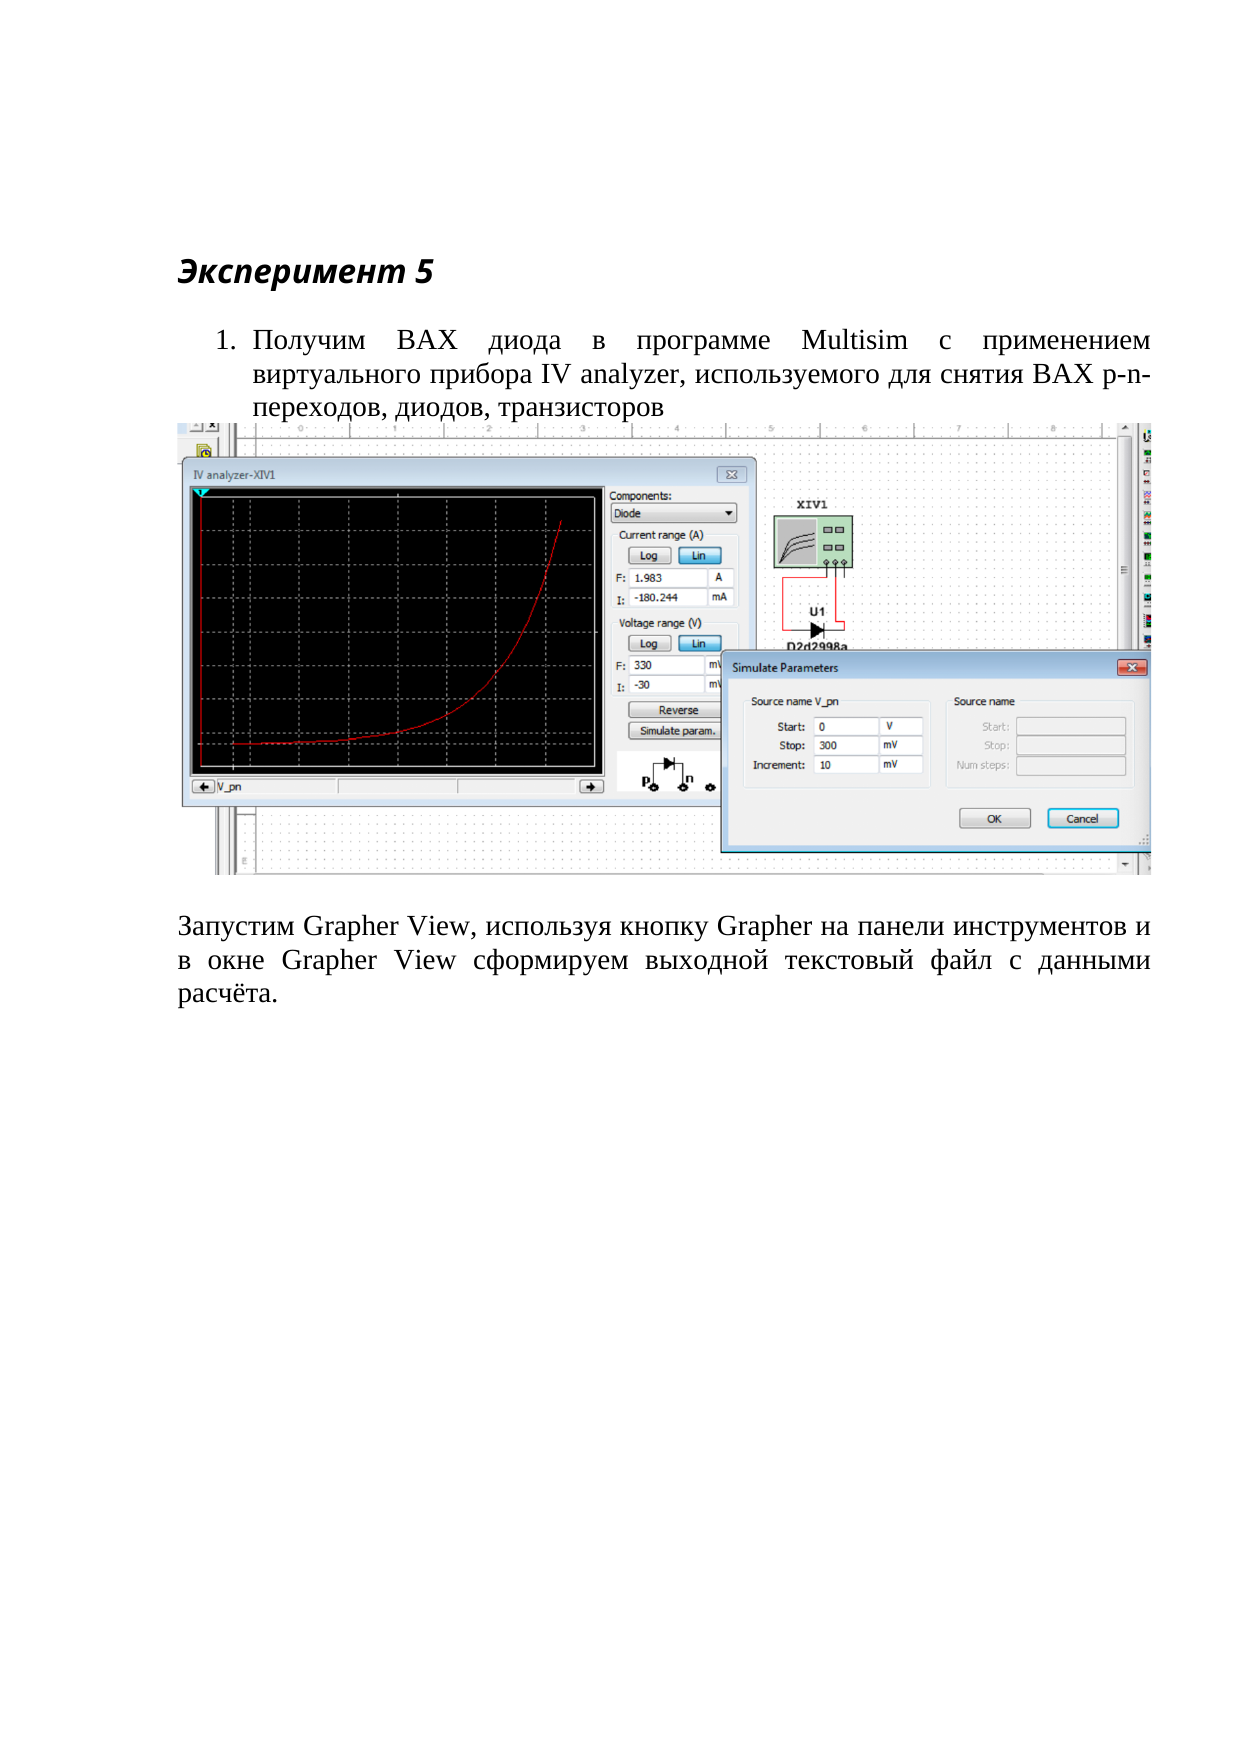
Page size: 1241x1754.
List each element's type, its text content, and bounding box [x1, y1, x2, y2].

text Запустим Grapher View, используя кнопку Grapher на панели инструментов и в окне Grapher View сформируем выходной текстовый файл с данными расчёта. [177, 908, 1152, 1009]
text Эксперимент 5 [177, 248, 1152, 293]
picture [177, 423, 1152, 875]
list Получим ВАХ диода в программе Multisim с применением виртуального прибора IV analyzer, используемого для снятия ВАХ p-n- переходов, диодов, транзисторов [215, 322, 1152, 423]
